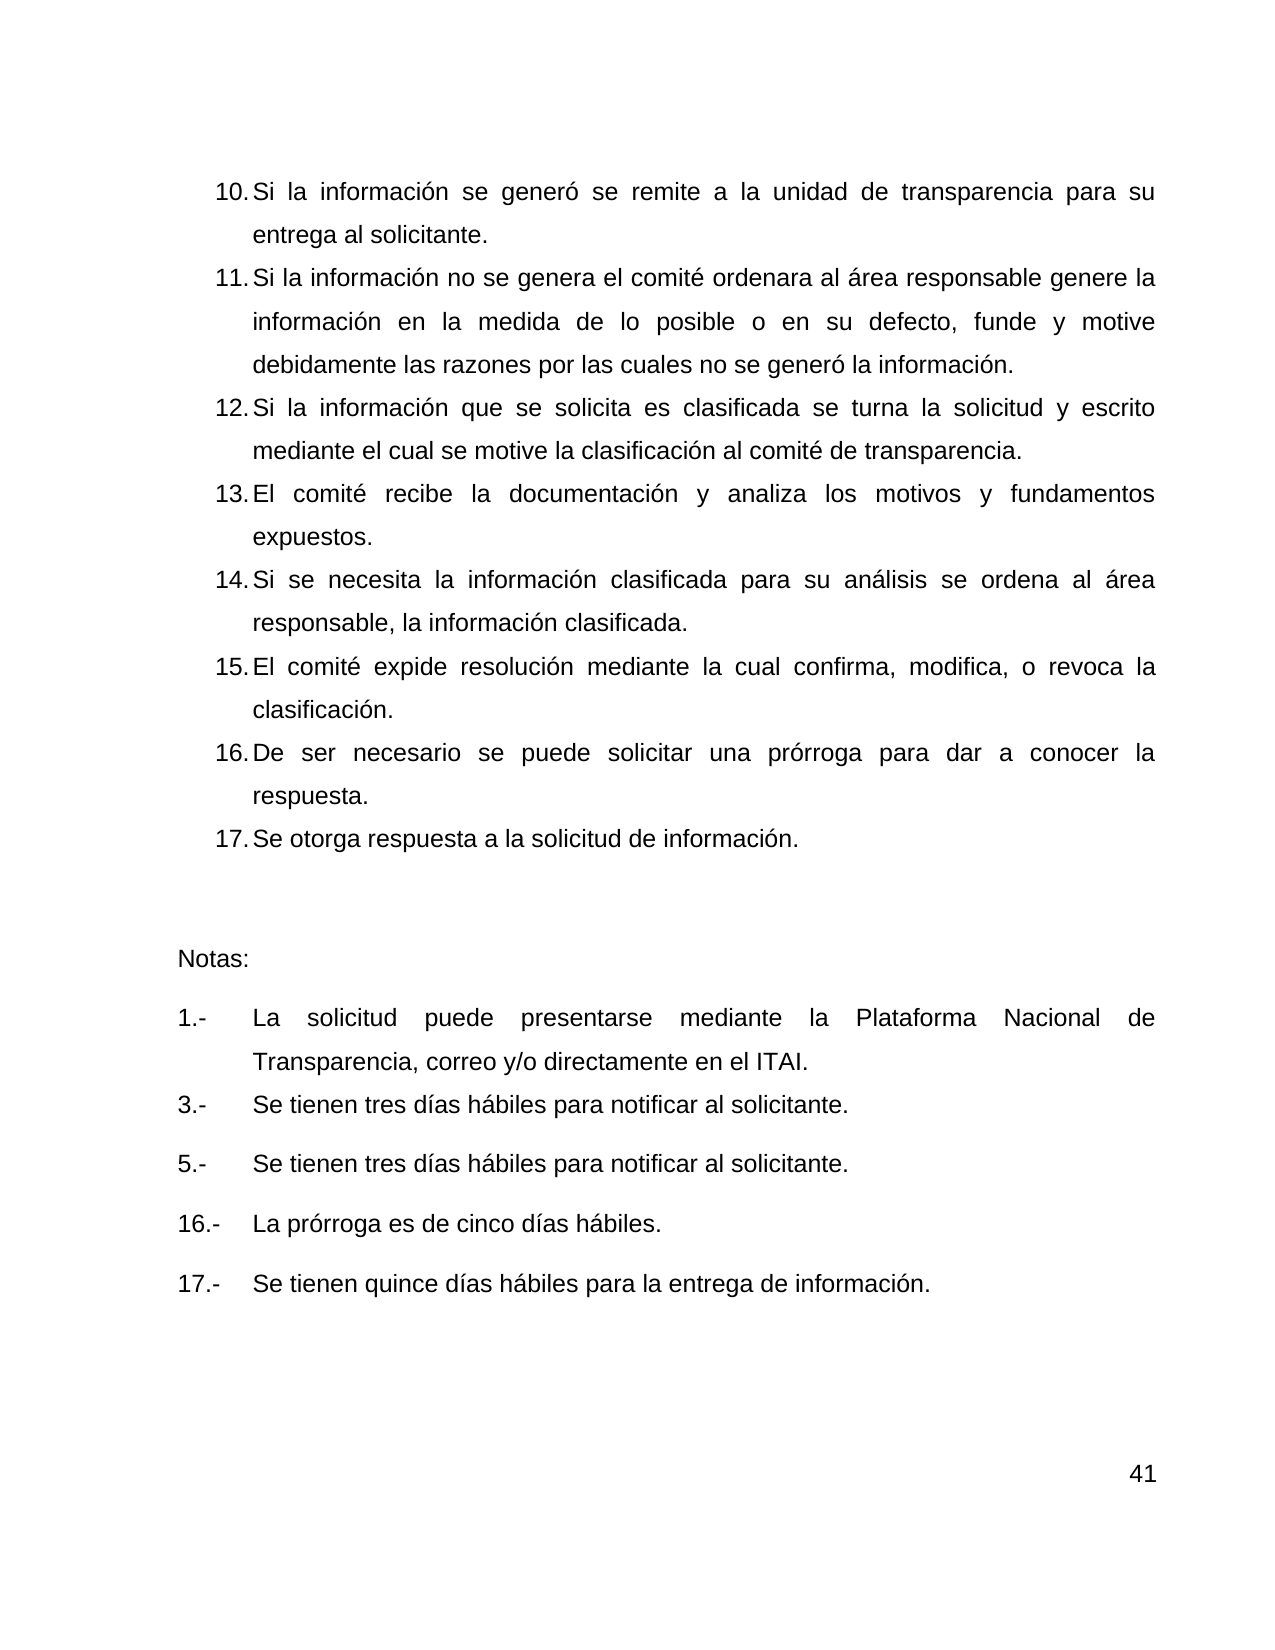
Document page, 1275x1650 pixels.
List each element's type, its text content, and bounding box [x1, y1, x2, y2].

list El comité recibe la documentación y analiza los motivos y fundamentos expuestos. [215, 479, 1157, 551]
list Se otorga respuesta a la solicitud de información. [215, 824, 1157, 853]
list 3.- Se tienen tres días hábiles para notificar al solicitante. [177, 1090, 1157, 1118]
text 16.- La prórroga es de cinco días hábiles. [177, 1209, 1157, 1238]
text 5.- Se tienen tres días hábiles para notificar al solicitante. [177, 1149, 1157, 1178]
list Si la información no se genera el comité ordenara al área responsable genere la información en la medida de lo posible o en su defecto, funde y motive debidamente las razones por las cuales no se generó la información. [215, 263, 1157, 378]
text Notas: [177, 944, 1157, 972]
list De ser necesario se puede solicitar una prórroga para dar a conocer la respuesta. [215, 738, 1157, 810]
list Si la información que se solicita es clasificada se turna la solicitud y escrito mediante el cual se motive la clasificación al comité de transparencia. [215, 393, 1157, 465]
list Si la información se generó se remite a la unidad de transparencia para su entrega al solicitante. [215, 177, 1157, 249]
text 17.- Se tienen quince días hábiles para la entrega de información. [177, 1269, 1157, 1298]
list Si se necesita la información clasificada para su análisis se ordena al área responsable, la información clasificada. [215, 565, 1157, 637]
list 1.- La solicitud puede presentarse mediante la Plataforma Nacional de Transparencia, correo y/o directamente en el ITAI. [177, 1003, 1157, 1075]
list El comité expide resolución mediante la cual confirma, modifica, o revoca la clasificación. [215, 652, 1157, 723]
